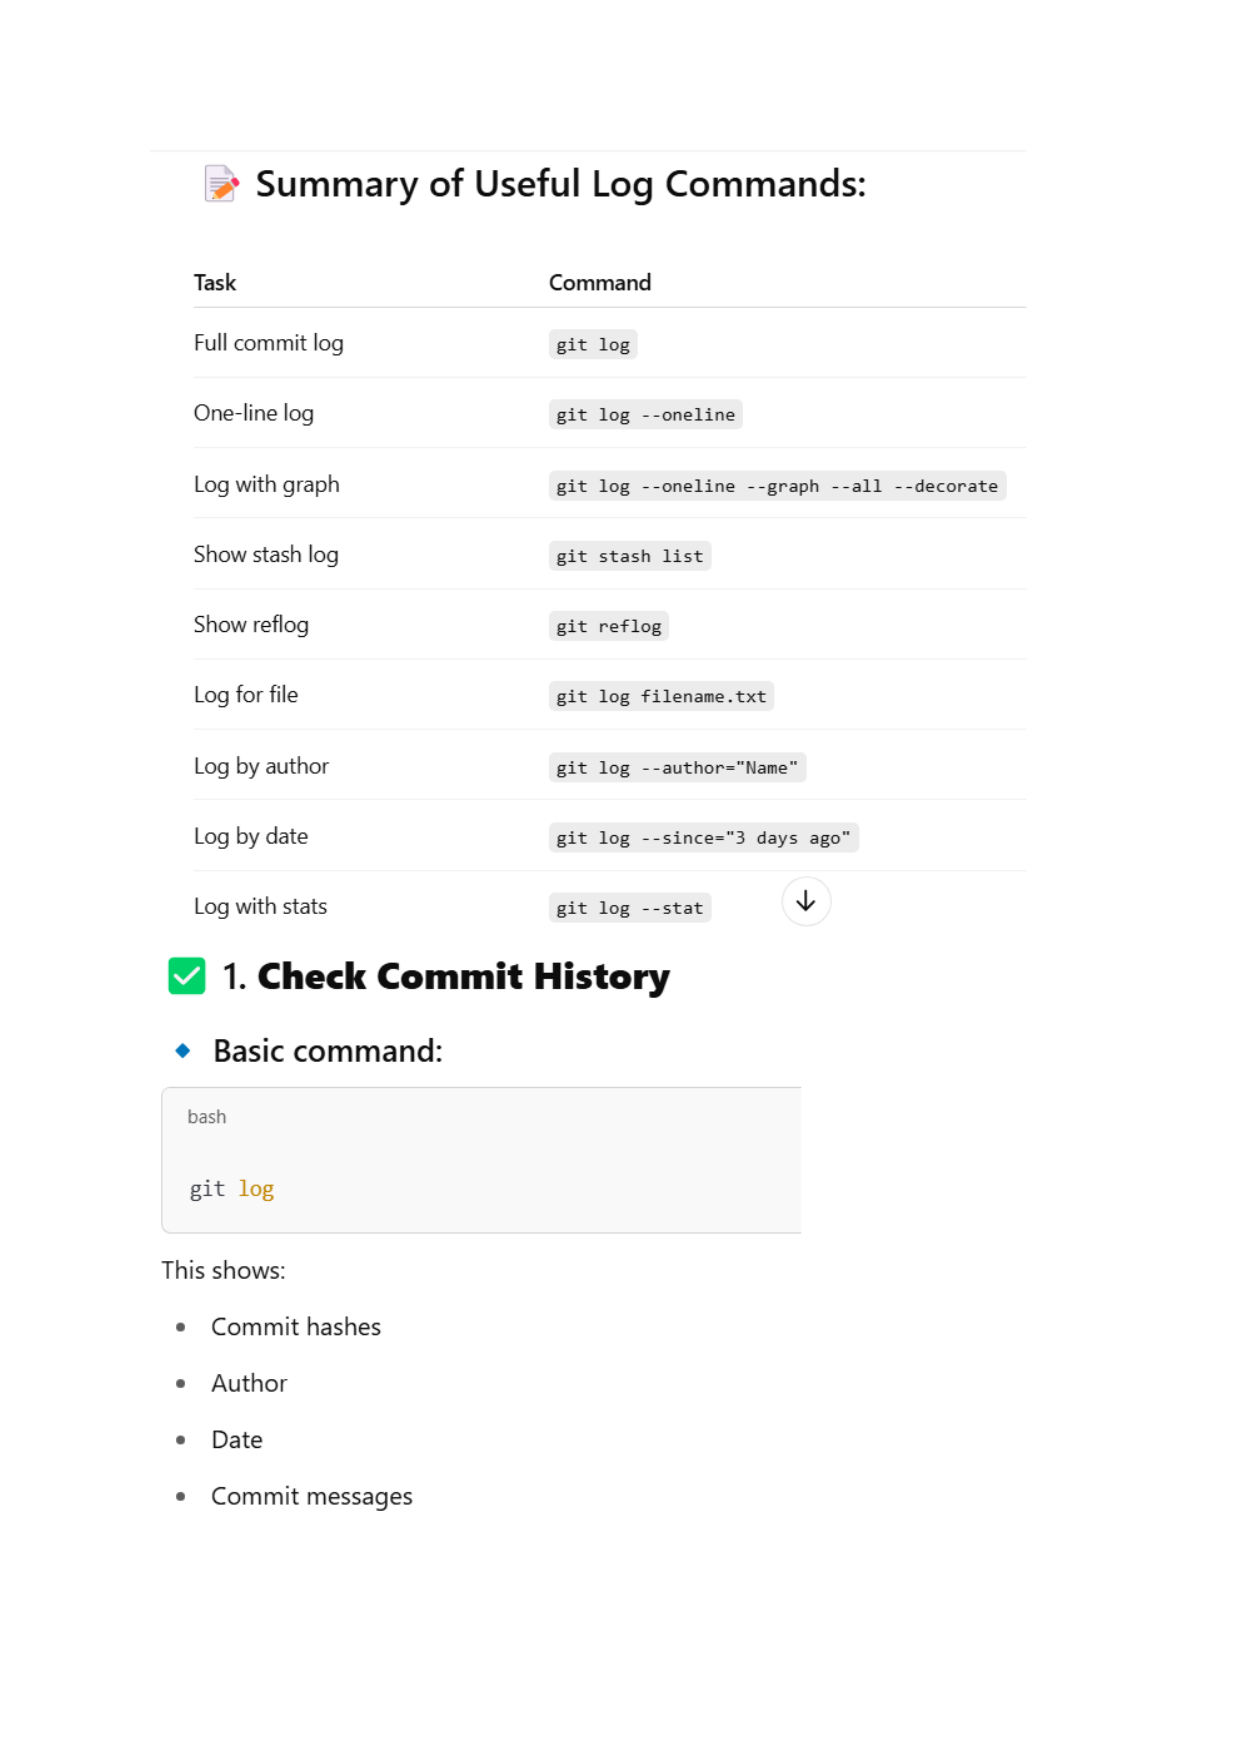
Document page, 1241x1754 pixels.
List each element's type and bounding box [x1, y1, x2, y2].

picture [150, 150, 1027, 929]
picture [150, 950, 802, 1521]
